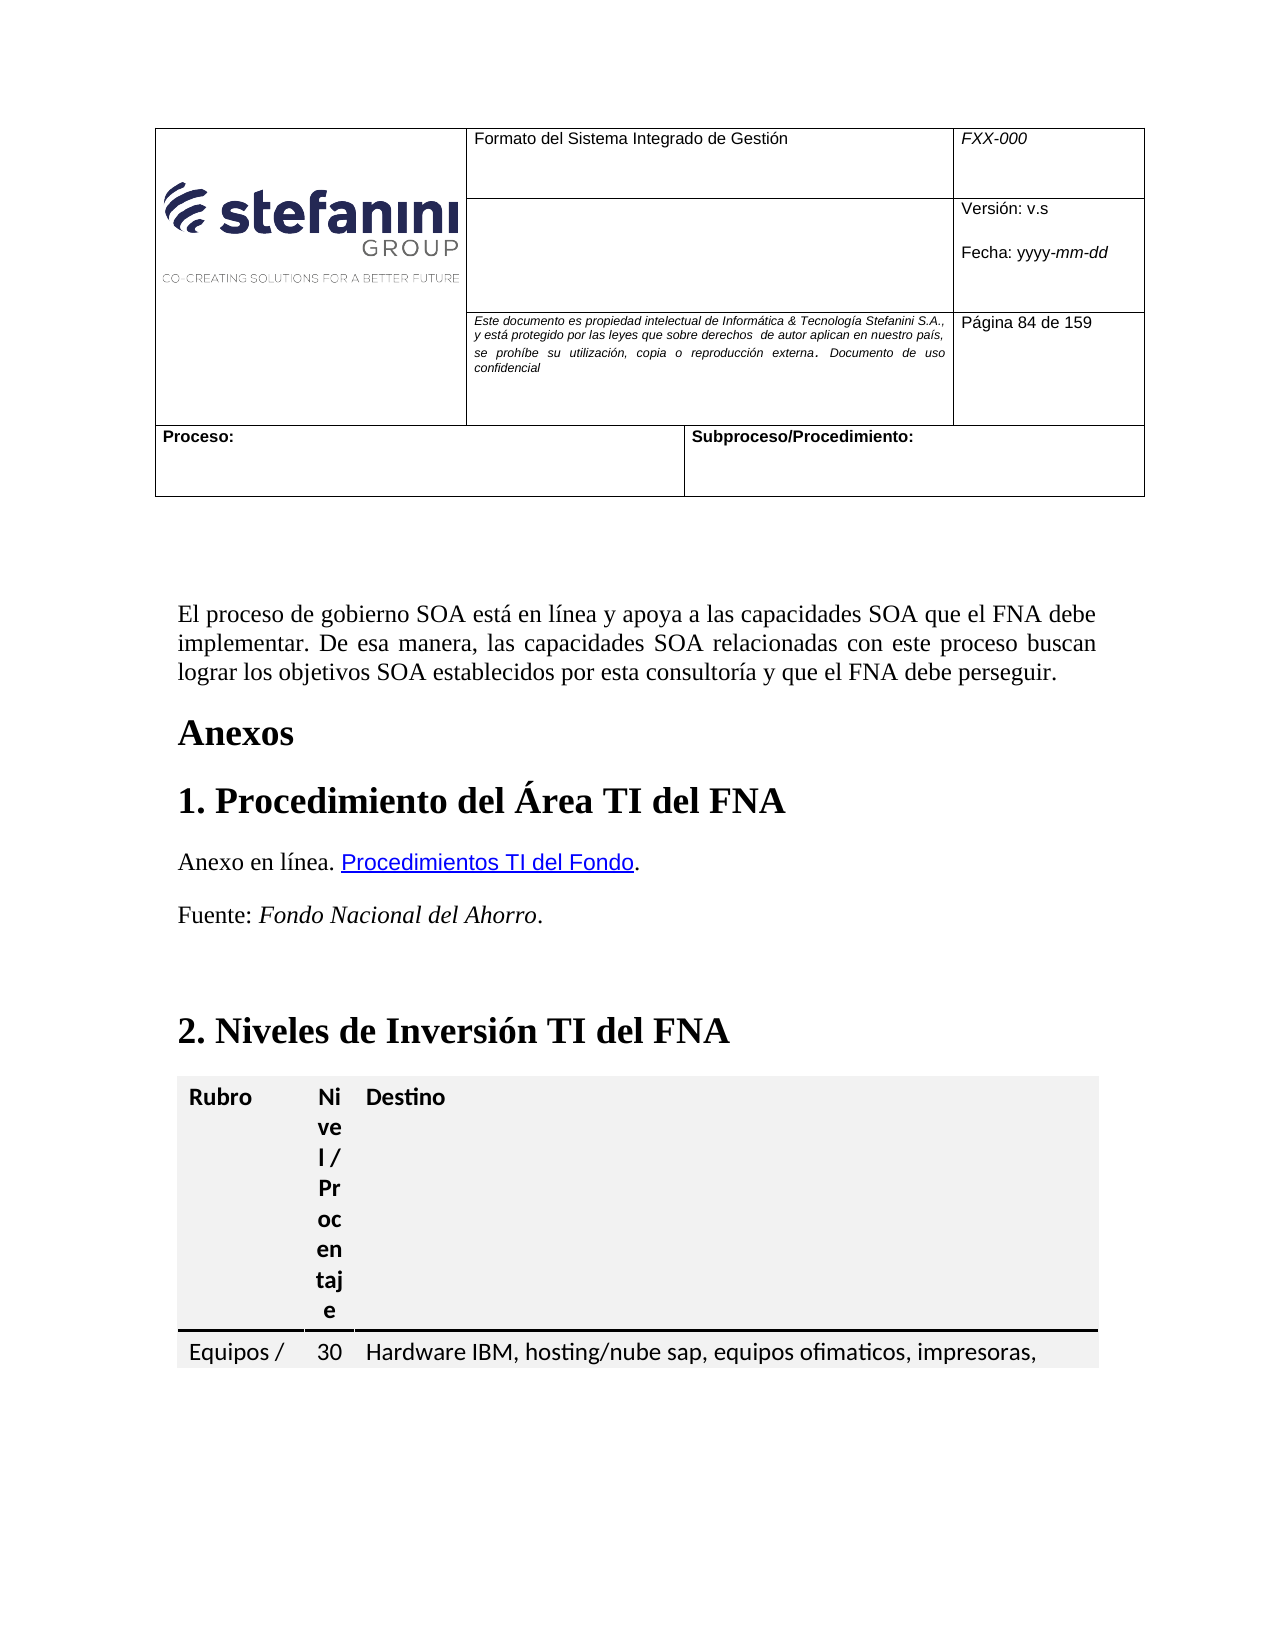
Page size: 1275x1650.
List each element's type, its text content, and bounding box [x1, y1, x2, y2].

picture [162, 182, 460, 286]
text Fuente: Fondo Nacional del Ahorro. [177, 901, 1098, 929]
subtitle 1. Procedimiento del Área TI del FNA [177, 779, 1098, 822]
subtitle Anexos [177, 711, 1098, 754]
table_header Nivel / Procentaje [305, 1077, 354, 1329]
table_cell 30% [305, 1332, 354, 1366]
table_cell Equipos / Infraestructura técnica/arrendamientos [178, 1332, 304, 1366]
text Anexo en línea. Procedimientos TI del Fondo. [177, 847, 1098, 876]
text El proceso de gobierno SOA está en línea y apoya a las capacidades SOA que el FNA debe implementar. De esa manera, las capacidades SOA relacionadas con este proceso buscan lograr los objetivos SOA establecidos por esta consultoría y que el FNA debe perseguir. [177, 599, 1098, 686]
table_cell Hardware IBM, hosting/nube sap, equipos ofimaticos, impresoras, facilites, red wan, red lan, cintas medios magneticos, grabacion de llamadas, kioskos, planta electricas, bolsa monitores, canales y buckup, inversiones (balanceadores, swithes) [355, 1332, 1098, 1366]
table_header Destino [355, 1077, 1098, 1329]
table_header Rubro [178, 1077, 304, 1329]
subtitle 2. Niveles de Inversión TI del FNA [177, 1008, 1098, 1051]
